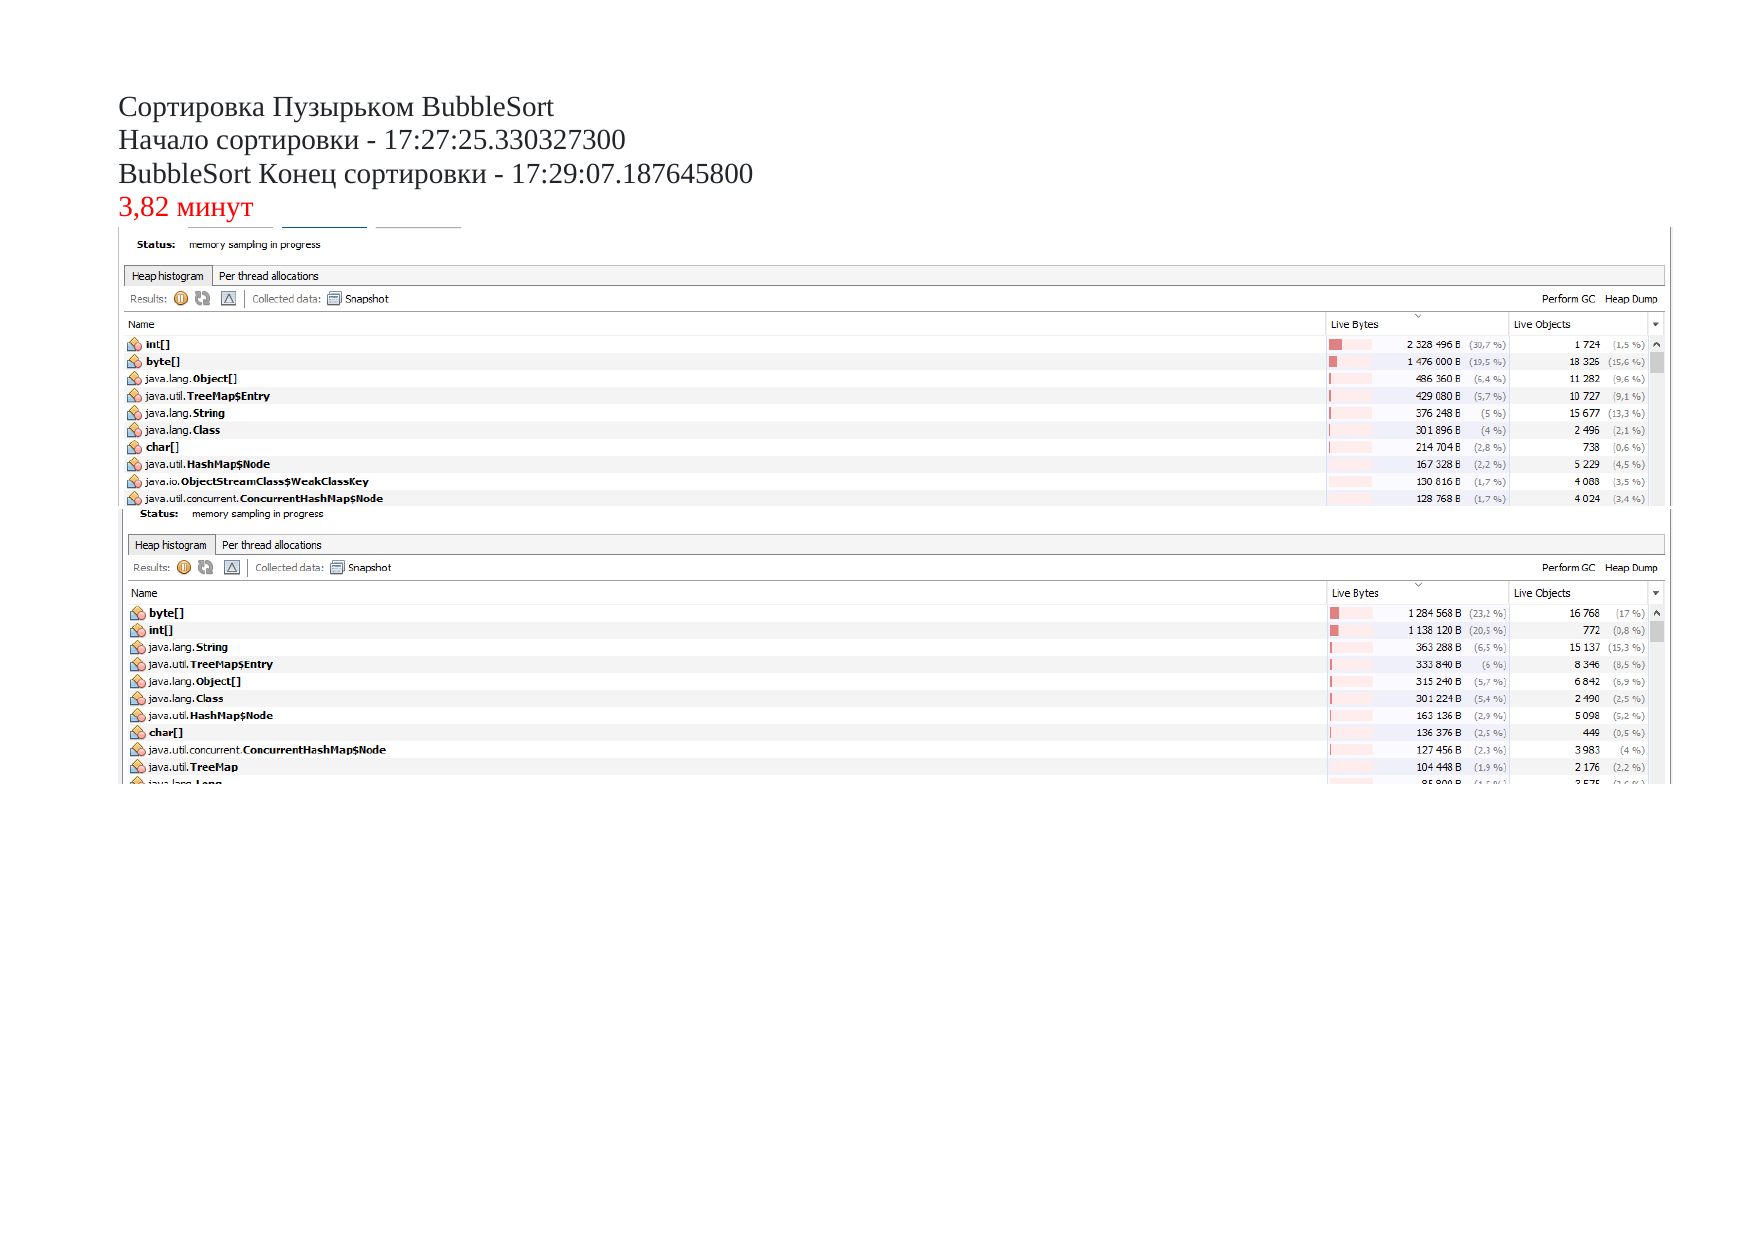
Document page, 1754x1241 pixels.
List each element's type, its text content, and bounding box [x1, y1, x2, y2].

text Сортировка Пузырьком BubbleSort [118, 89, 1636, 122]
text Начало сортировки - 17:27:25.330327300 [118, 122, 1636, 156]
picture [118, 227, 1673, 506]
text 3,82 минут [118, 189, 1636, 223]
picture [118, 509, 1673, 784]
text BubbleSort Конец сортировки - 17:29:07.187645800 [118, 156, 1636, 189]
